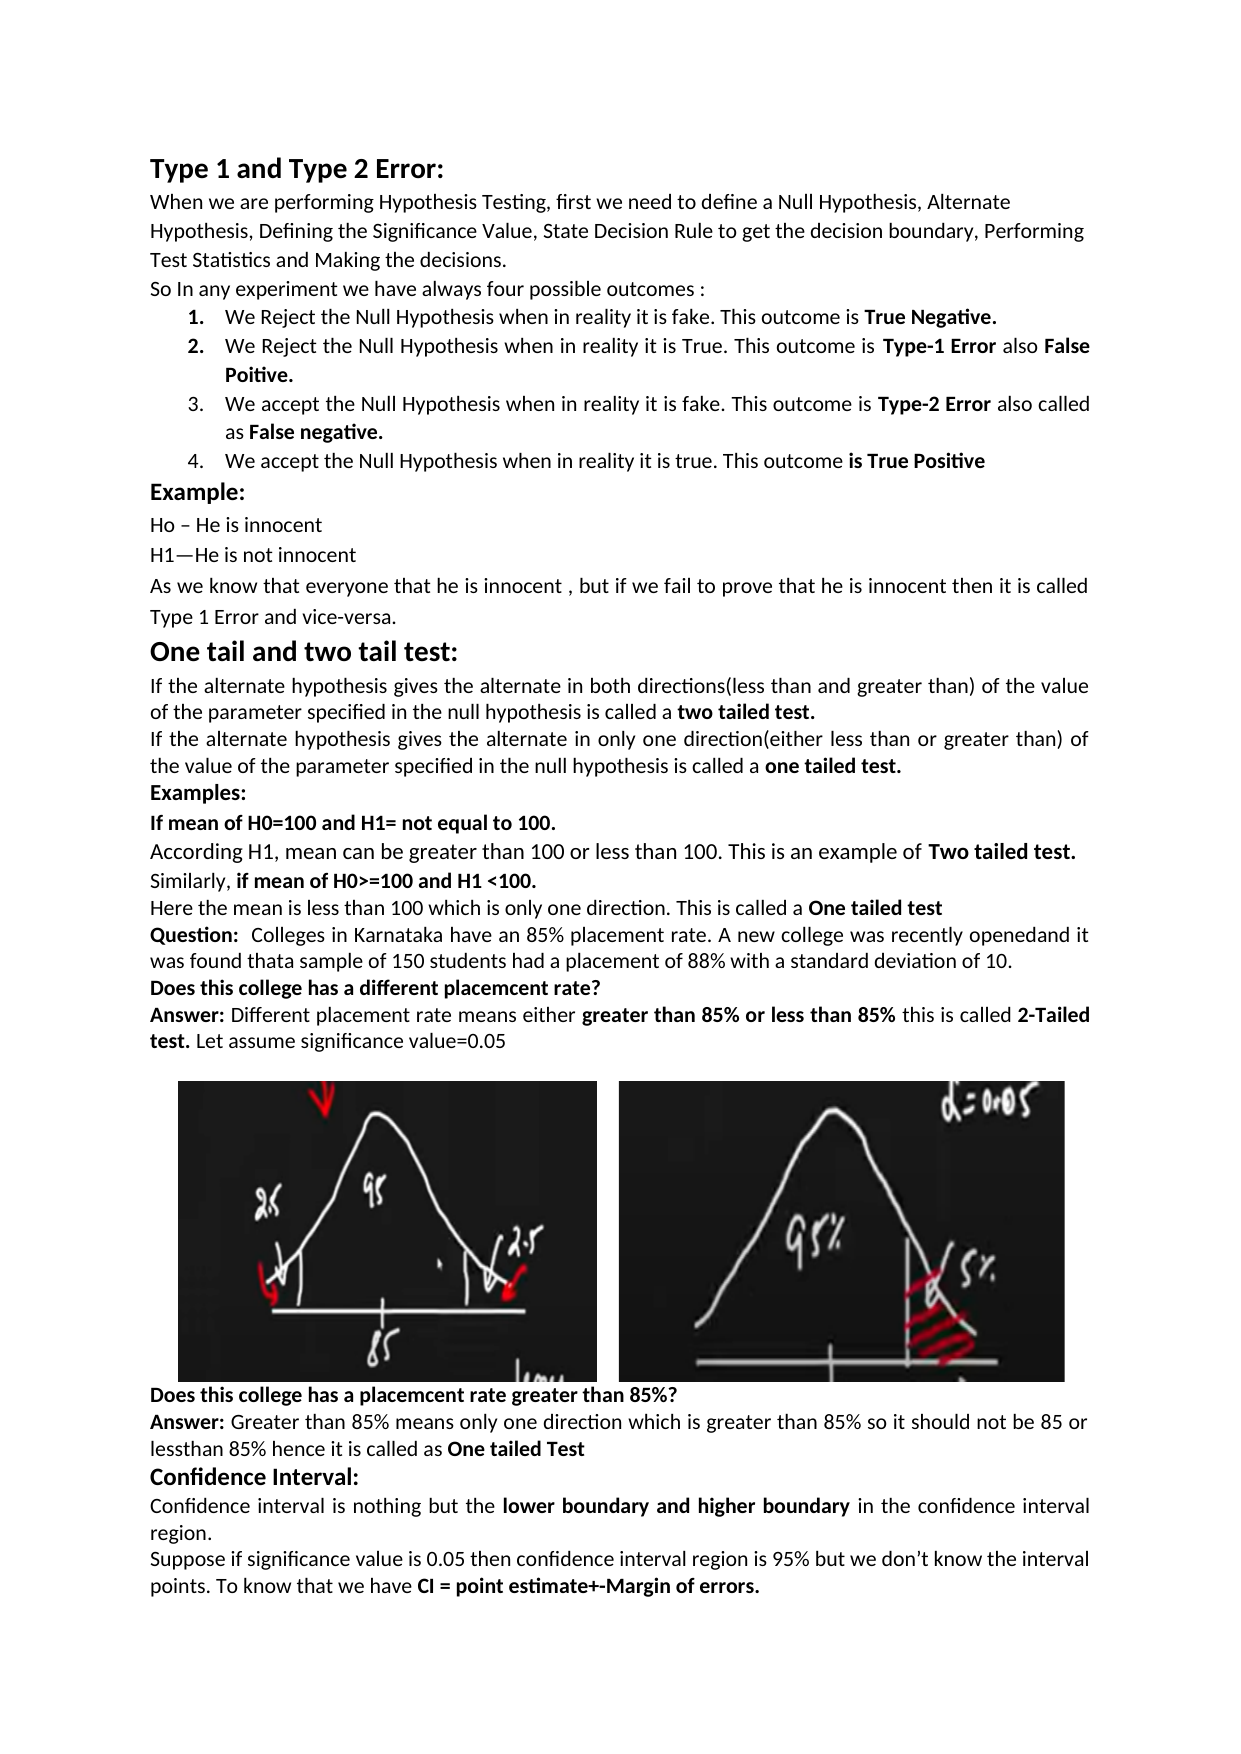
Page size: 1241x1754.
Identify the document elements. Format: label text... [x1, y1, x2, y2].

text If mean of H0=100 and H1= not equal to 100. [150, 809, 1090, 835]
subtitle If the alternate hypothesis gives the alternate in both directions(less than and greater than) of the value of the parameter specified in the null hypothesis is called a two tailed test. [150, 672, 1090, 725]
text Examples: [150, 778, 1090, 807]
subtitle Confidence Interval: [150, 1461, 1090, 1492]
text Example: [150, 476, 1090, 506]
text H1—He is not innocent [150, 542, 1090, 568]
subtitle Does this college has a different placemcent rate? [150, 974, 1090, 1001]
subtitle Answer: Greater than 85% means only one direction which is greater than 85% so it should not be 85 or lessthan 85% hence it is called as One tailed Test [150, 1408, 1090, 1461]
subtitle Similarly, if mean of H0>=100 and H1 <100. [150, 868, 1090, 894]
text When we are performing Hypothesis Testing, first we need to define a Null Hypothesis, Alternate Hypothesis, Defining the Significance Value, State Decision Rule to get the decision boundary, Performing Test Statistics and Making the decisions. [150, 188, 1090, 273]
text According H1, mean can be greater than 100 or less than 100. This is an example of Two tailed test. [150, 837, 1090, 866]
list We accept the Null Hypothesis when in reality it is fake. This outcome is Type-2 Error also called as False negative. [187, 390, 1090, 445]
list We accept the Null Hypothesis when in reality it is true. This outcome is True Positive [187, 447, 1090, 474]
subtitle Here the mean is less than 100 which is only one direction. This is called a One tailed test [150, 894, 1090, 921]
list We Reject the Null Hypothesis when in reality it is True. This outcome is Type-1 Error also False Poitive. [187, 332, 1090, 388]
text Type 1 and Type 2 Error: [150, 150, 1090, 186]
picture [178, 1081, 597, 1382]
subtitle Does this college has a placemcent rate greater than 85%? [150, 1381, 1090, 1408]
text Ho – He is innocent [150, 511, 1090, 538]
text So In any experiment we have always four possible outcomes : [150, 275, 1090, 301]
subtitle If the alternate hypothesis gives the alternate in only one direction(either less than or greater than) of the value of the parameter specified in the null hypothesis is called a one tailed test. [150, 725, 1090, 778]
picture [618, 1081, 1065, 1382]
list We Reject the Null Hypothesis when in reality it is fake. This outcome is True Negative. [187, 303, 1090, 330]
subtitle Suppose if significance value is 0.05 then confidence interval region is 95% but we don’t know the interval points. To know that we have CI = point estimate+-Margin of errors. [150, 1545, 1090, 1599]
subtitle Confidence interval is nothing but the lower boundary and higher boundary in the confidence interval region. [150, 1492, 1090, 1545]
subtitle Question: Colleges in Karnataka have an 85% placement rate. A new college was recently openedand it was found thata sample of 150 students had a placement of 88% with a standard deviation of 10. [150, 921, 1090, 974]
text As we know that everyone that he is innocent , but if we fail to prove that he is innocent then it is called Type 1 Error and vice-versa. [150, 572, 1090, 629]
subtitle Answer: Different placement rate means either greater than 85% or less than 85% this is called 2-Tailed test. Let assume significance value=0.05 [150, 1001, 1090, 1054]
text One tail and two tail test: [150, 633, 1090, 669]
